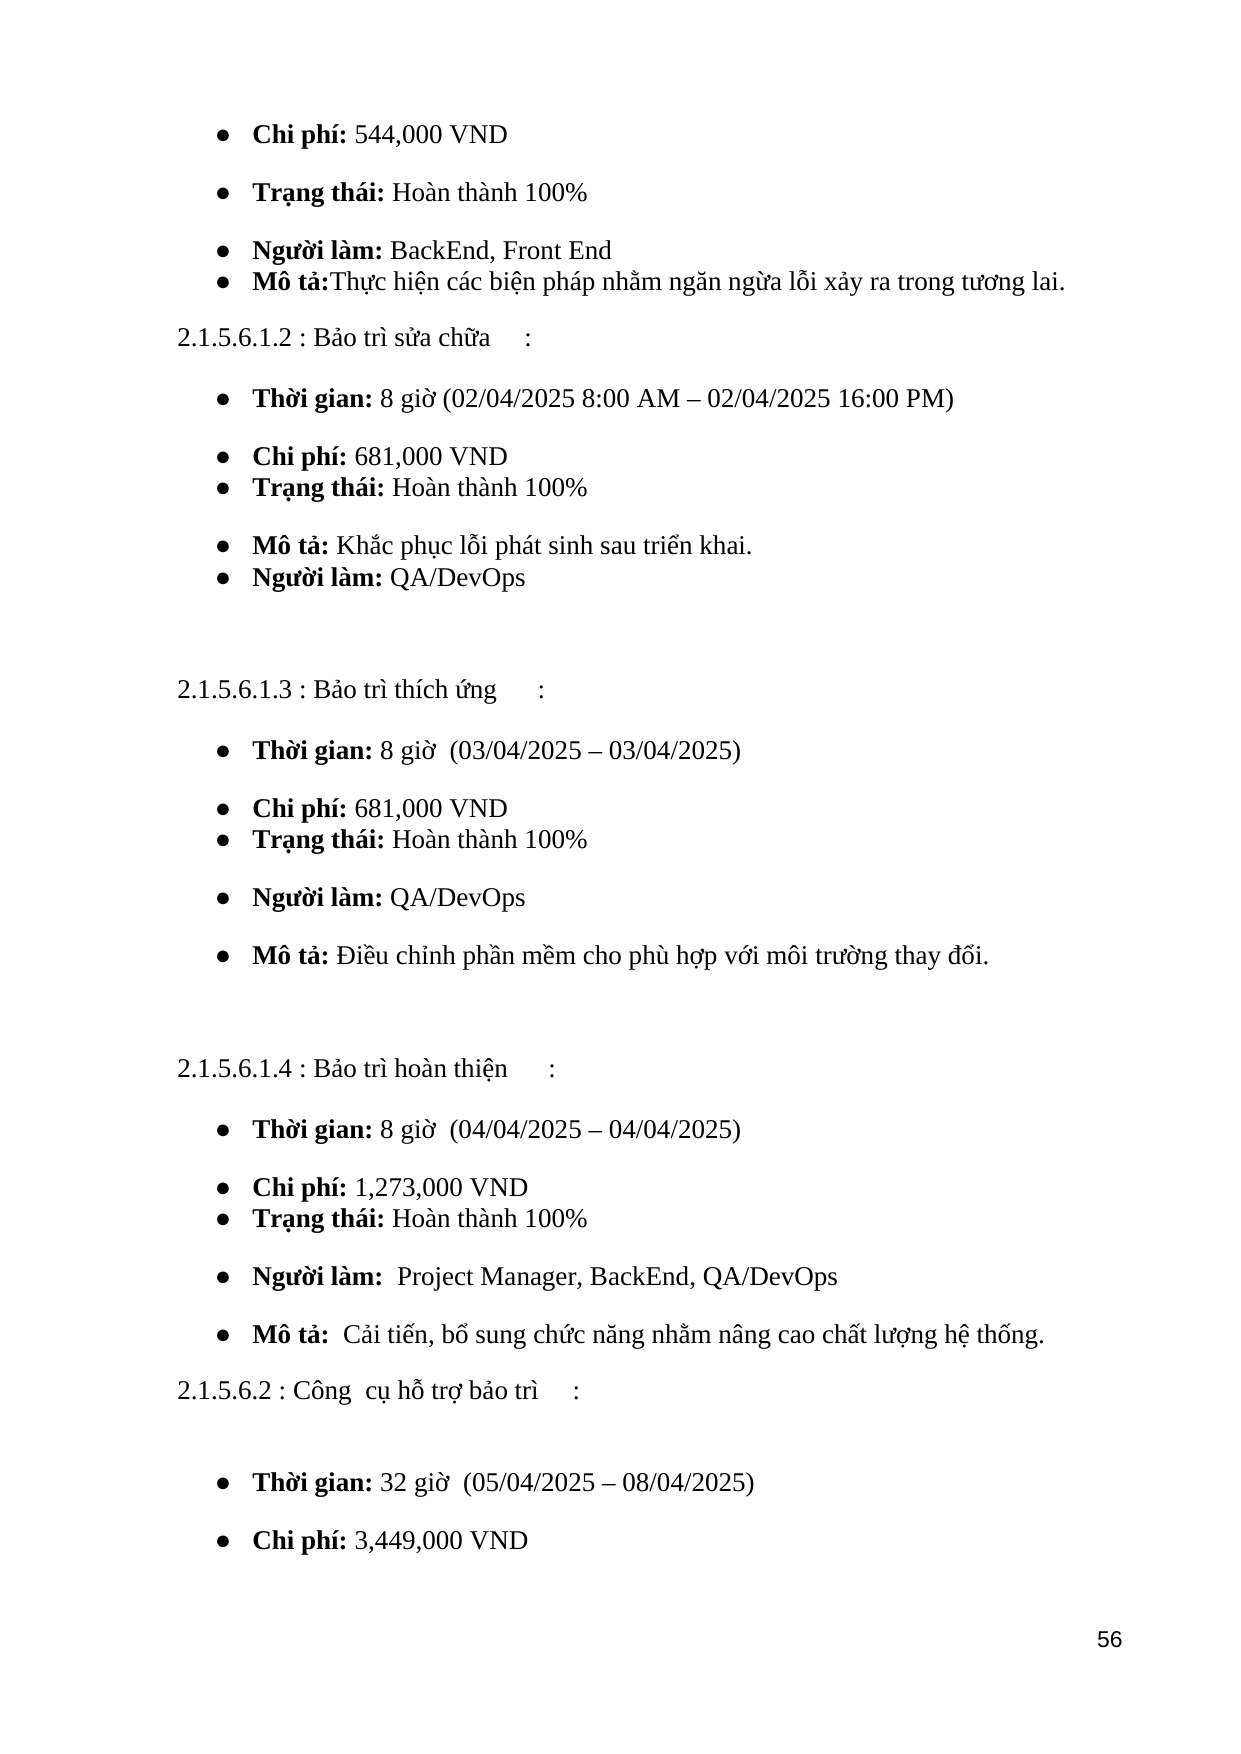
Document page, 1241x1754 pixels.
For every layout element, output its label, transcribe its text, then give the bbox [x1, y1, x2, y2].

list Người làm: BackEnd, Front End [214, 234, 1122, 265]
list Mô tả: Điều chỉnh phần mềm cho phù hợp với môi trường thay đổi. [214, 939, 1122, 971]
list Người làm: QA/DevOps [214, 881, 1122, 939]
list Người làm: QA/DevOps [214, 561, 1122, 592]
text 2.1.5.6.1.3 : Bảo trì thích ứng : [177, 673, 1122, 705]
list Chi phí: 681,000 VND [214, 792, 1122, 823]
list Thời gian: 8 giờ (02/04/2025 8:00 AM – 02/04/2025 16:00 PM) [214, 382, 1122, 440]
list Thời gian: 32 giờ (05/04/2025 – 08/04/2025) [214, 1466, 1122, 1524]
list Trạng thái: Hoàn thành 100% [214, 1202, 1122, 1260]
list Chi phí: 3,449,000 VND [214, 1524, 1122, 1582]
list Trạng thái: Hoàn thành 100% [214, 472, 1122, 529]
list Mô tả: Khắc phục lỗi phát sinh sau triển khai. [214, 529, 1122, 561]
list Người làm: Project Manager, BackEnd, QA/DevOps [214, 1260, 1122, 1318]
list Chi phí: 1,273,000 VND [214, 1171, 1122, 1202]
list Chi phí: 544,000 VND [214, 118, 1122, 176]
text 2.1.5.6.2 : Công cụ hỗ trợ bảo trì : [177, 1374, 1122, 1405]
list Mô tả:Thực hiện các biện pháp nhằm ngăn ngừa lỗi xảy ra trong tương lai. [214, 265, 1122, 296]
list Mô tả: Cải tiến, bổ sung chức năng nhằm nâng cao chất lượng hệ thống. [214, 1318, 1122, 1349]
list Trạng thái: Hoàn thành 100% [214, 823, 1122, 881]
list Thời gian: 8 giờ (04/04/2025 – 04/04/2025) [214, 1113, 1122, 1171]
text 2.1.5.6.1.2 : Bảo trì sửa chữa : [177, 322, 1122, 353]
list Trạng thái: Hoàn thành 100% [214, 176, 1122, 234]
list Thời gian: 8 giờ (03/04/2025 – 03/04/2025) [214, 734, 1122, 792]
text 2.1.5.6.1.4 : Bảo trì hoàn thiện : [177, 1052, 1122, 1083]
list Chi phí: 681,000 VND [214, 440, 1122, 471]
